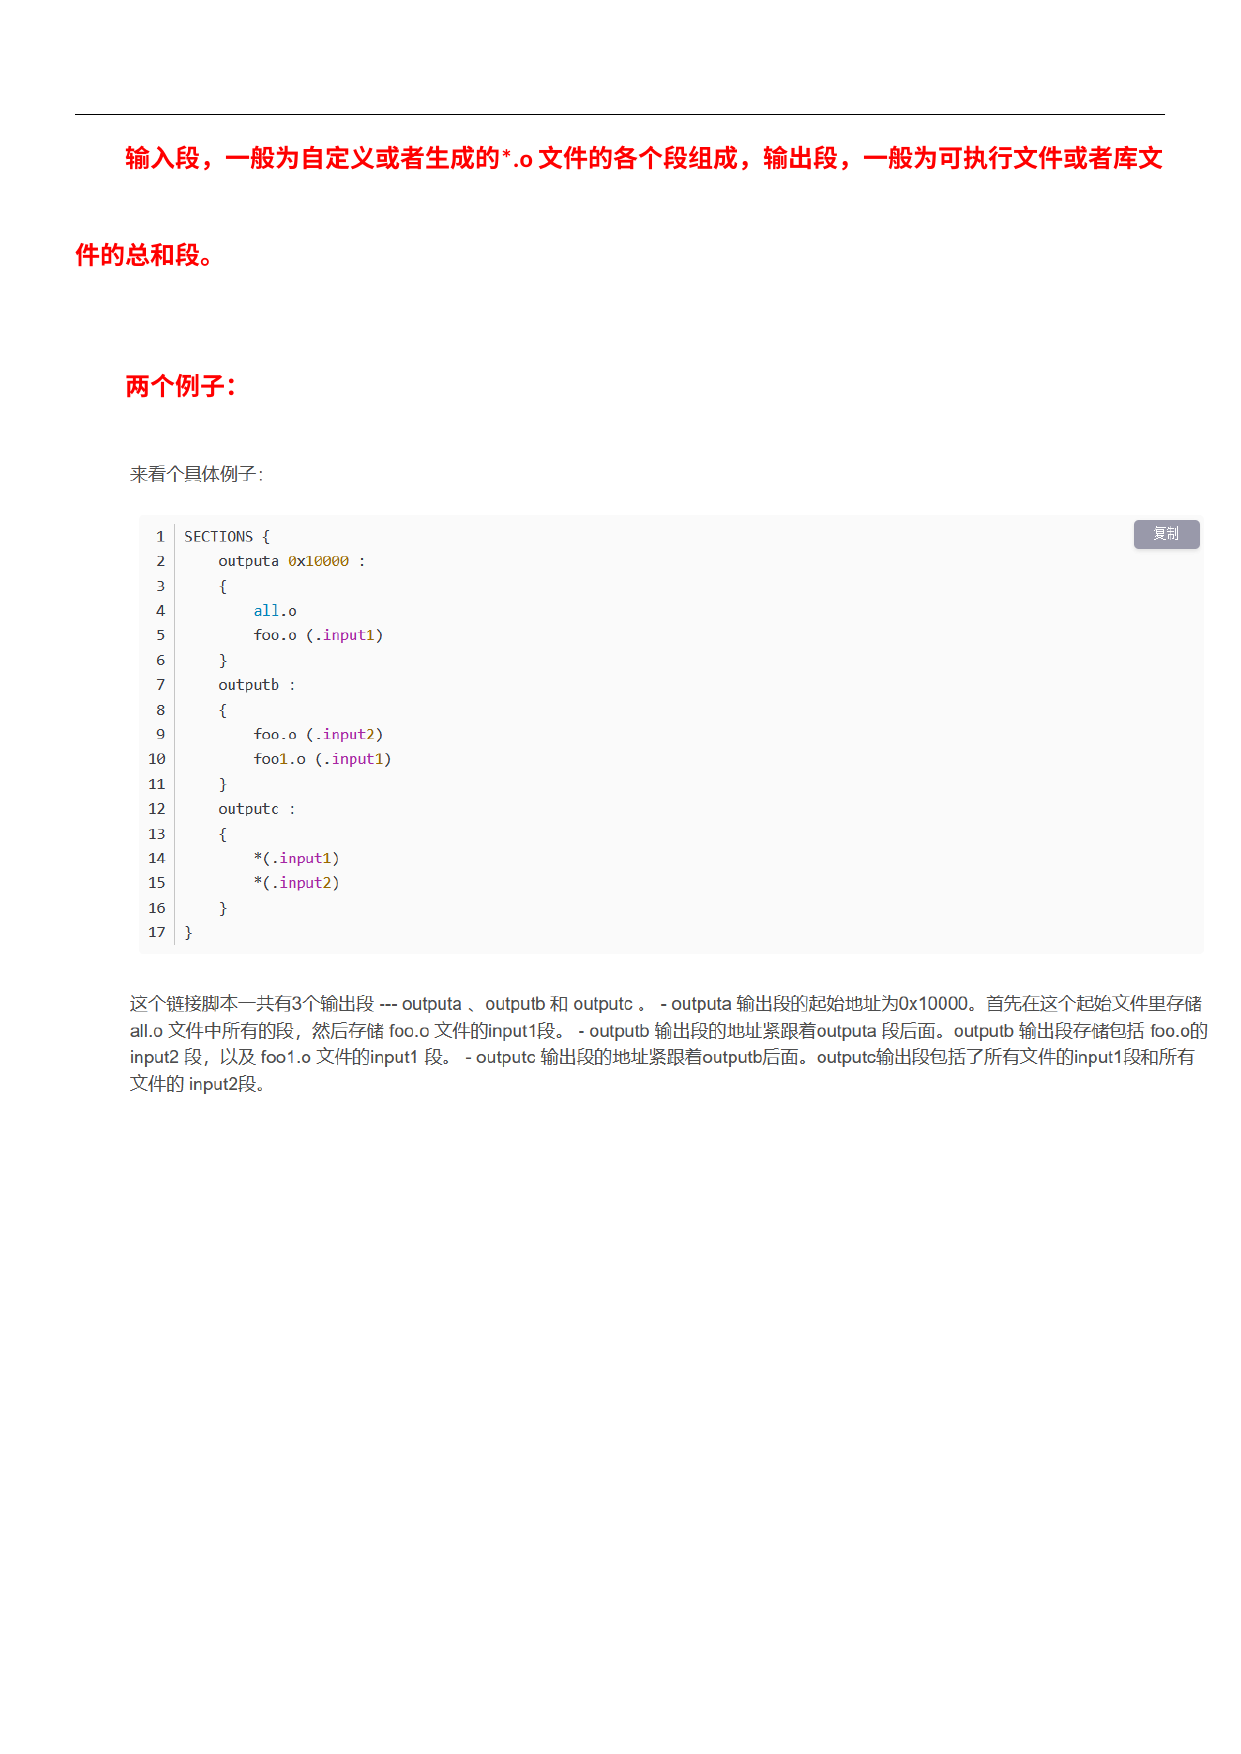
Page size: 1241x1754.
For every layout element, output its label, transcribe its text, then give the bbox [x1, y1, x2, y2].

text 两个例子： [75, 352, 1165, 417]
text 输入段，一般为自定义或者生成的*.o文件的各个段组成，输出段，一般为可执行文件或者库文件的总和段。 [75, 124, 1165, 286]
